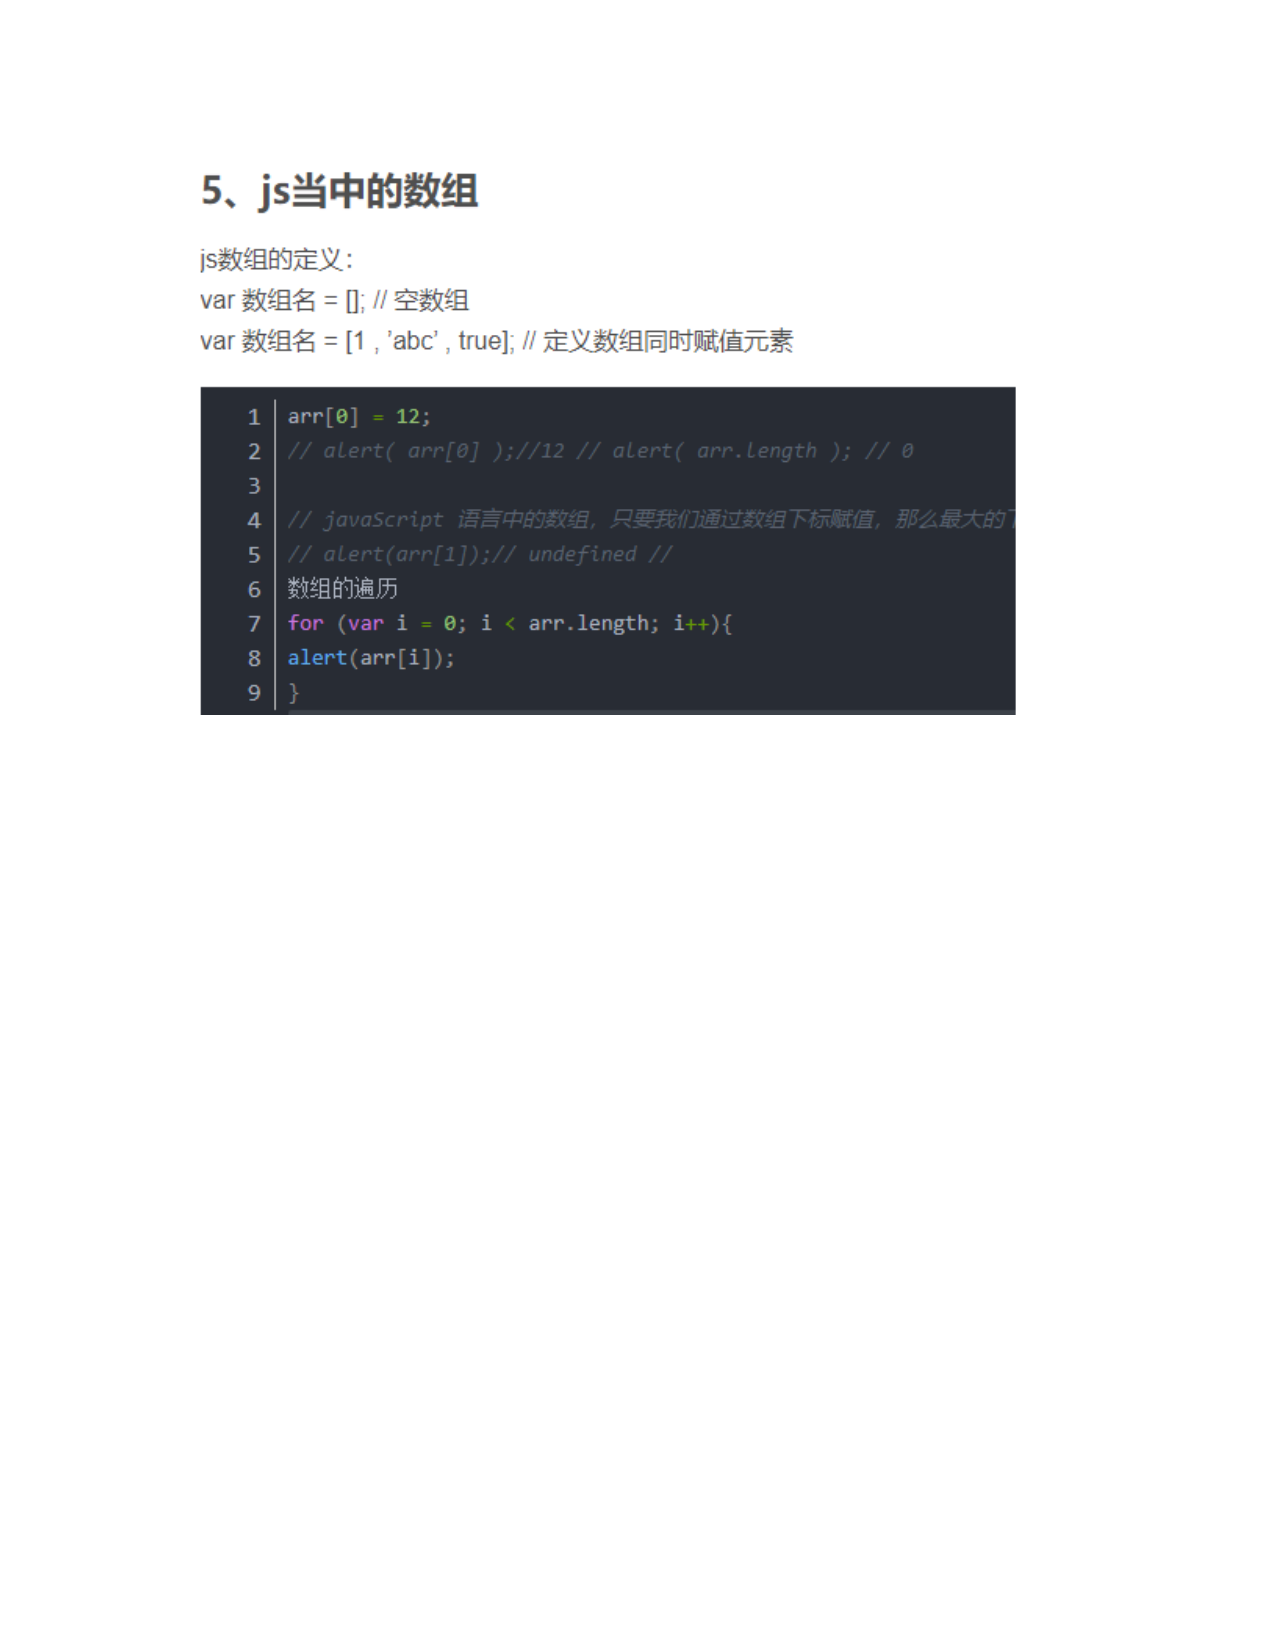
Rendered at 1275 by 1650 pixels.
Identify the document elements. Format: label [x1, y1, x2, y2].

picture [187, 150, 1016, 715]
